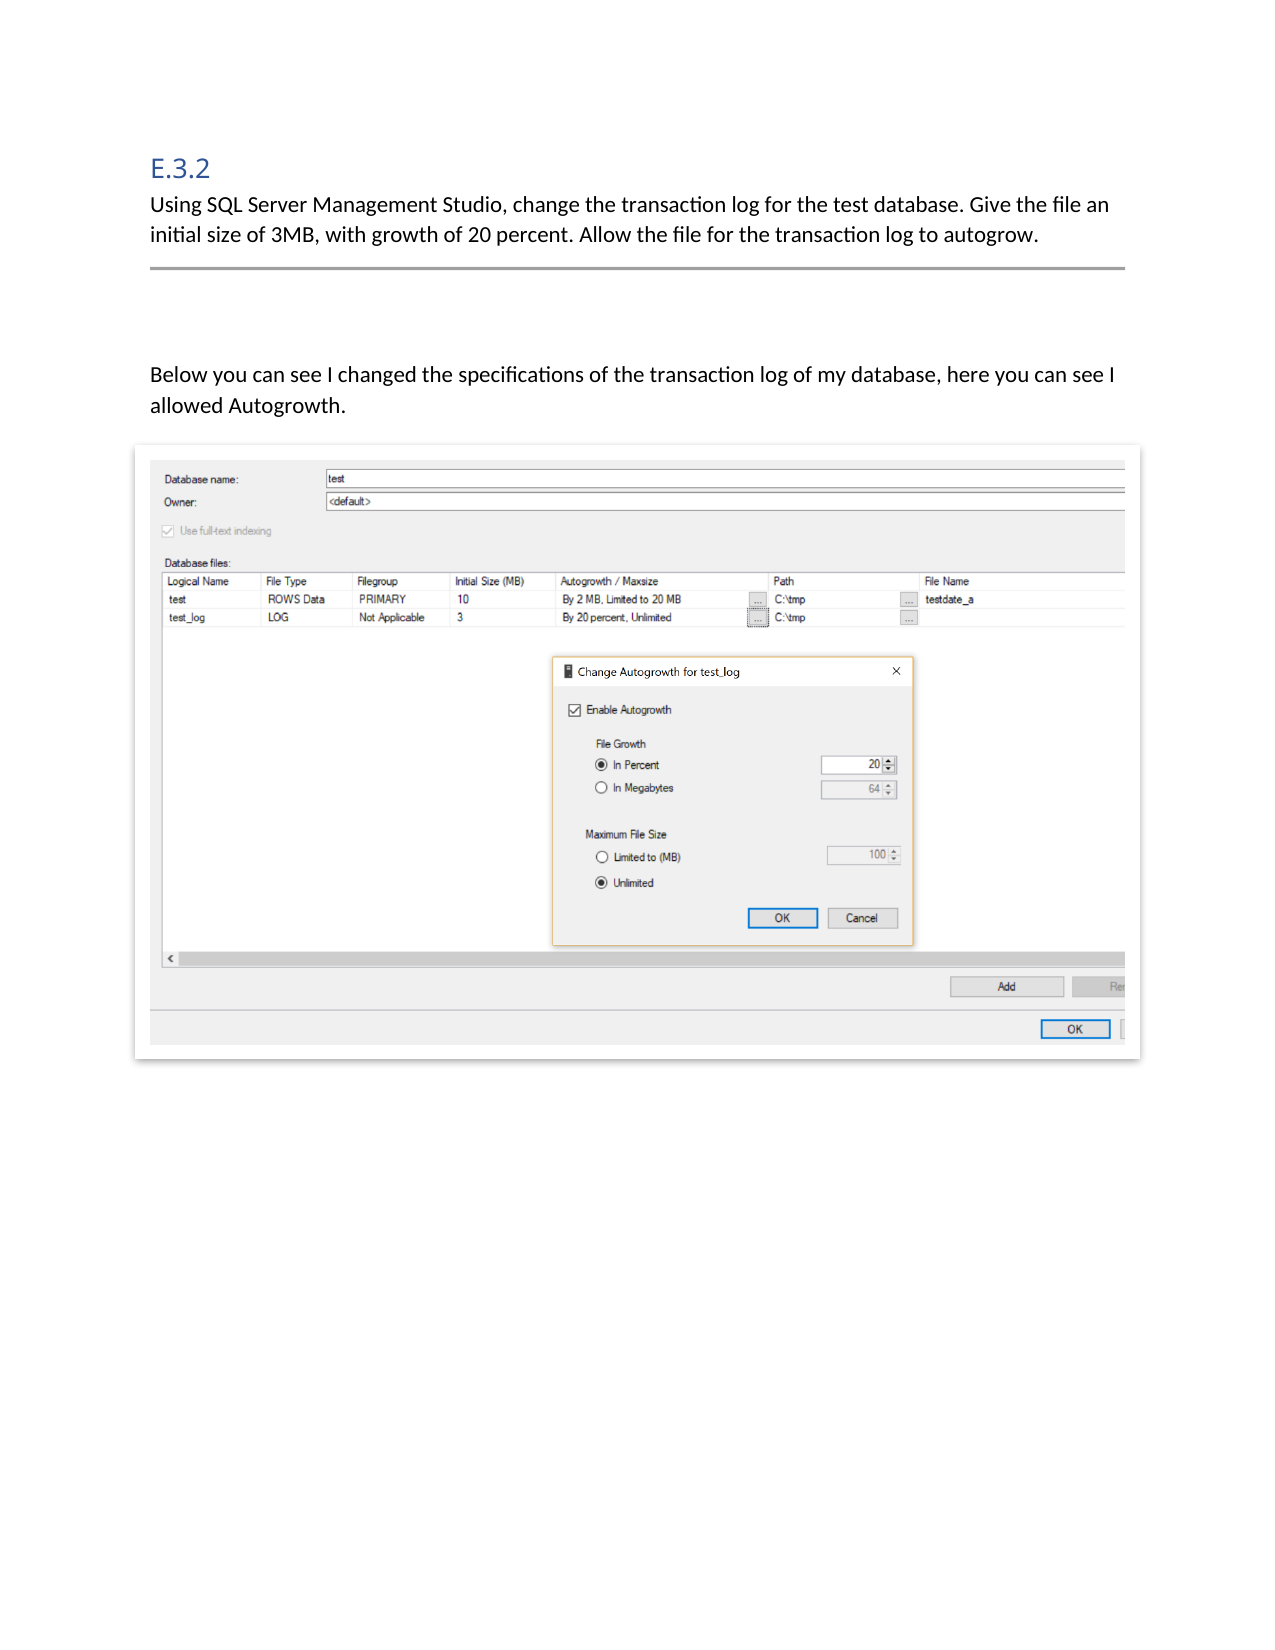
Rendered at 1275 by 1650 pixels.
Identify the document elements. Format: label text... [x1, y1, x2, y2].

picture [150, 460, 1125, 1045]
text Below you can see I changed the specifications of the transaction log of my database, here you can see I allowed Autogrowth. [150, 361, 1125, 419]
text Using SQL Server Management Studio, change the transaction log for the test database. Give the file an initial size of 3MB, with growth of 20 percent. Allow the file for the transaction log to autogrow. [150, 190, 1125, 248]
text E.3.2 [150, 150, 1125, 187]
